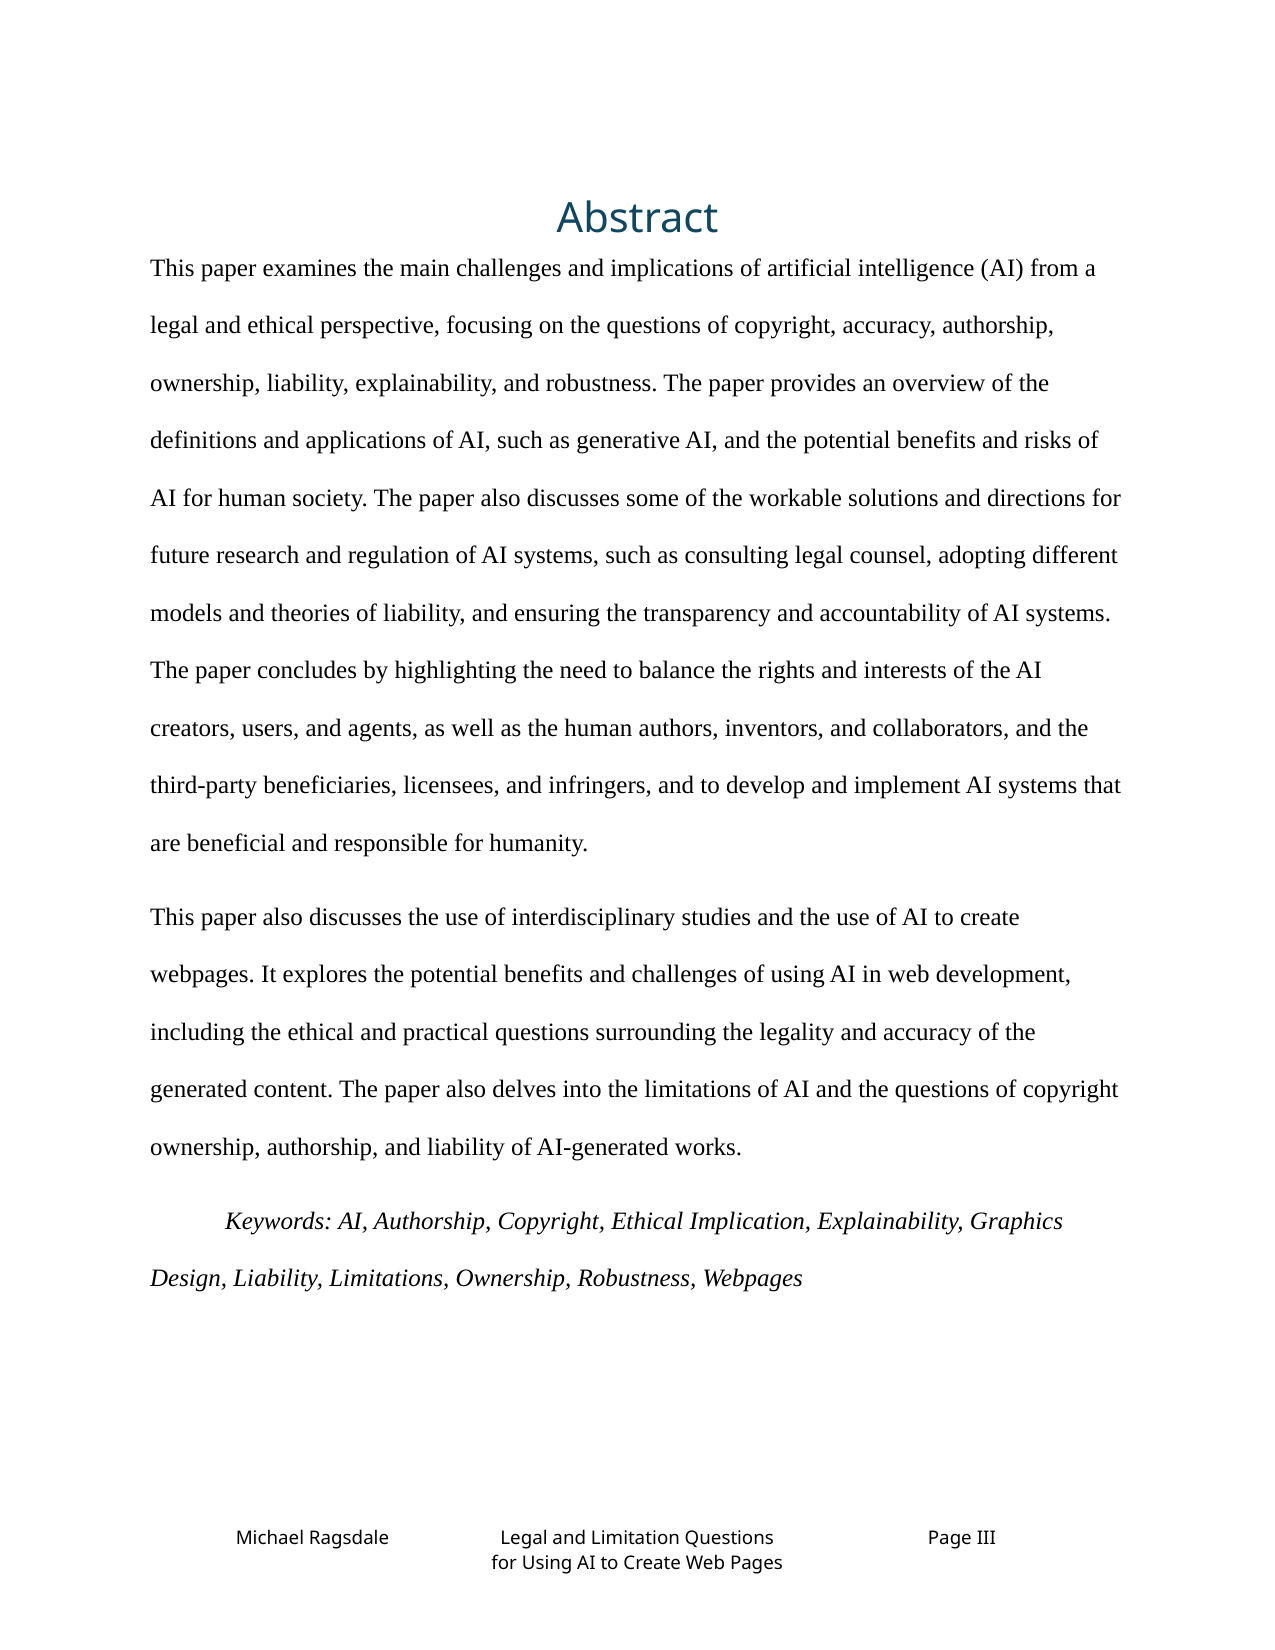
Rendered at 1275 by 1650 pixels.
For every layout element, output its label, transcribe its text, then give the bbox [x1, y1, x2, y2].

subtitle Abstract [150, 187, 1125, 244]
text This paper also discusses the use of interdisciplinary studies and the use of AI to create webpages. It explores the potential benefits and challenges of using AI in web development, including the ethical and practical questions surrounding the legality and accuracy of the generated content. The paper also delves into the limitations of AI and the questions of copyright ownership, authorship, and liability of AI-generated works. [150, 902, 1125, 1161]
text This paper examines the main challenges and implications of artificial intelligence (AI) from a legal and ethical perspective, focusing on the questions of copyright, accuracy, authorship, ownership, liability, explainability, and robustness. The paper provides an overview of the definitions and applications of AI, such as generative AI, and the potential benefits and risks of AI for human society. The paper also discusses some of the workable solutions and directions for future research and regulation of AI systems, such as consulting legal counsel, adopting different models and theories of liability, and ensuring the transparency and accountability of AI systems. The paper concludes by highlighting the need to balance the rights and interests of the AI creators, users, and agents, as well as the human authors, inventors, and collaborators, and the third-party beneficiaries, licensees, and infringers, and to develop and implement AI systems that are beneficial and responsible for humanity. [150, 253, 1125, 856]
text Keywords: AI, Authorship, Copyright, Ethical Implication, Explainability, Graphics Design, Liability, Limitations, Ownership, Robustness, Webpages [150, 1206, 1125, 1292]
